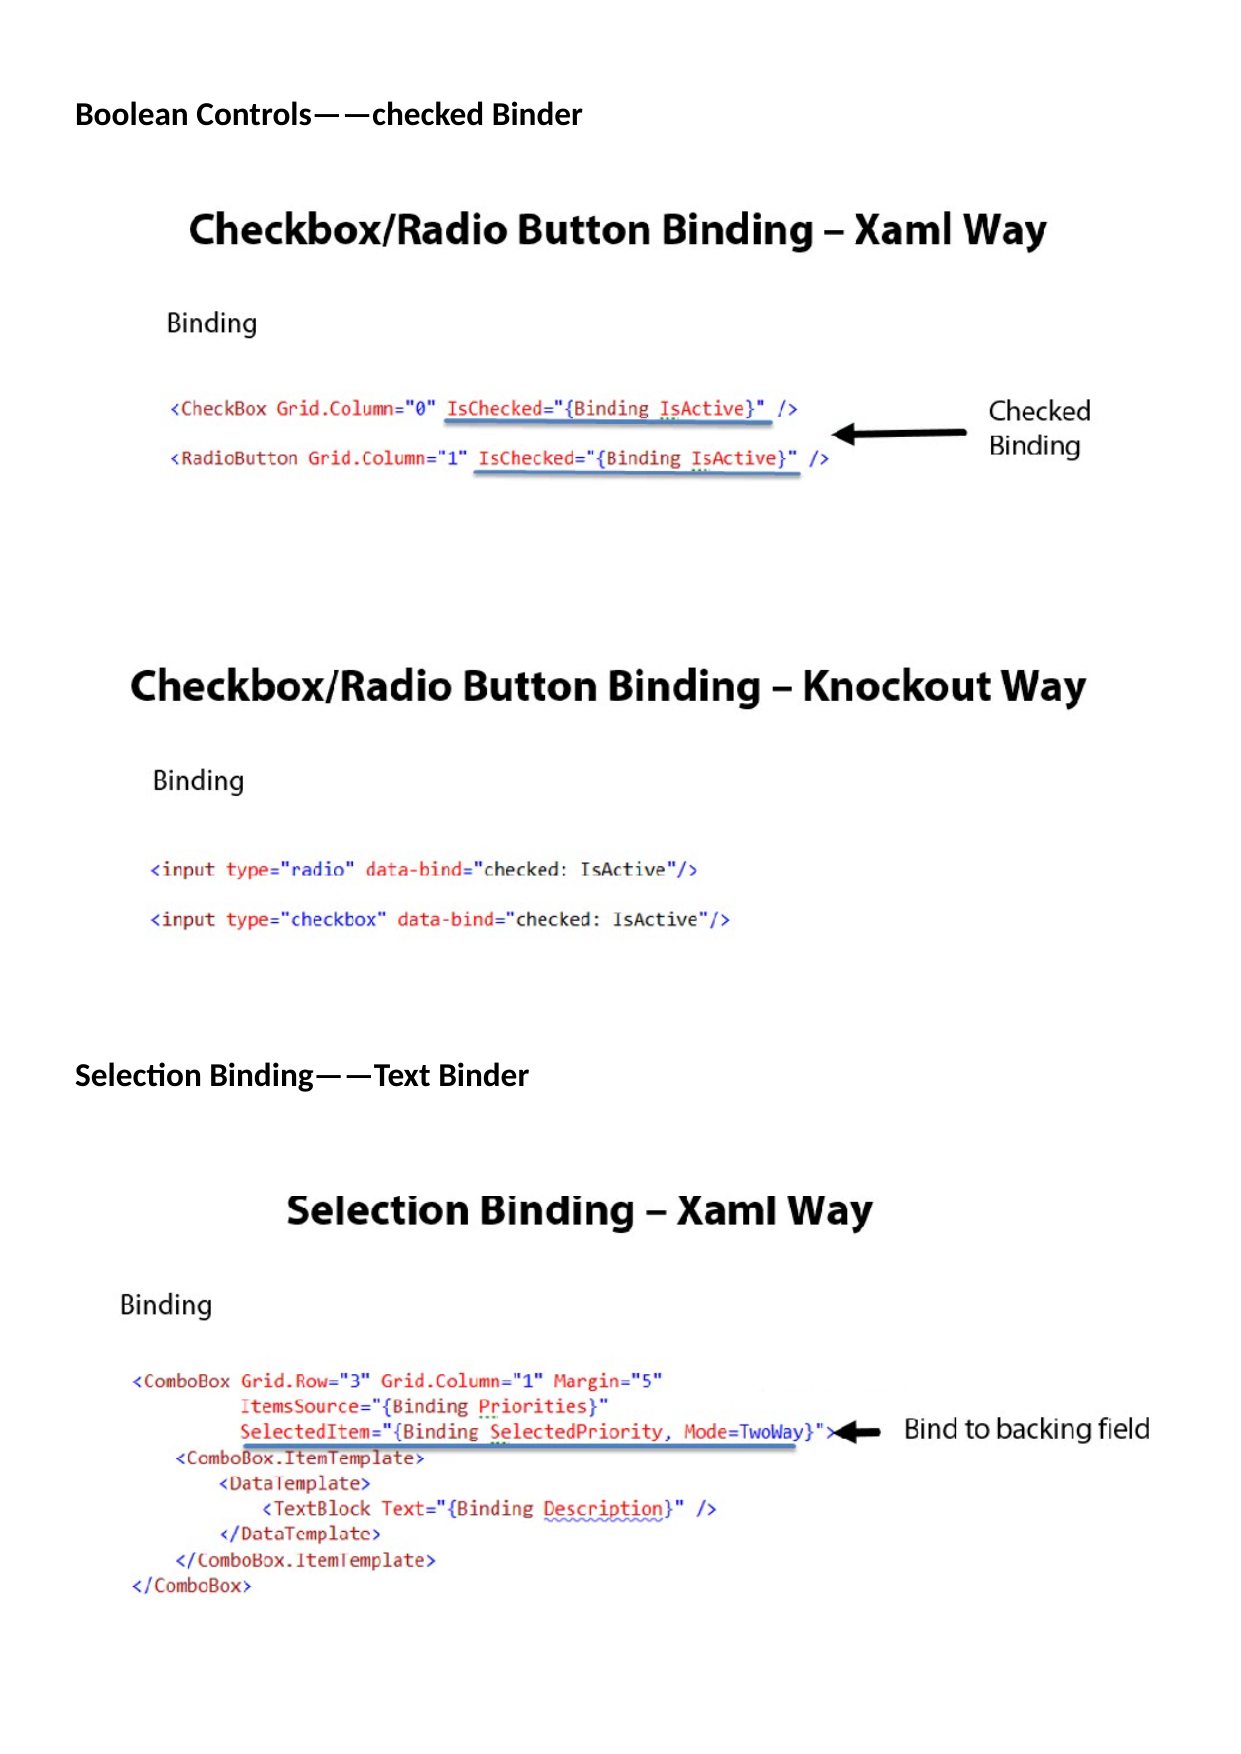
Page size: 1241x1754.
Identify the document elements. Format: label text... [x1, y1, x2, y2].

picture [103, 657, 1138, 947]
subtitle Selection Binding——Text Binder [75, 1042, 1165, 1107]
picture [84, 1196, 1156, 1598]
subtitle Boolean Controls——checked Binder [75, 81, 1165, 146]
picture [115, 202, 1125, 504]
